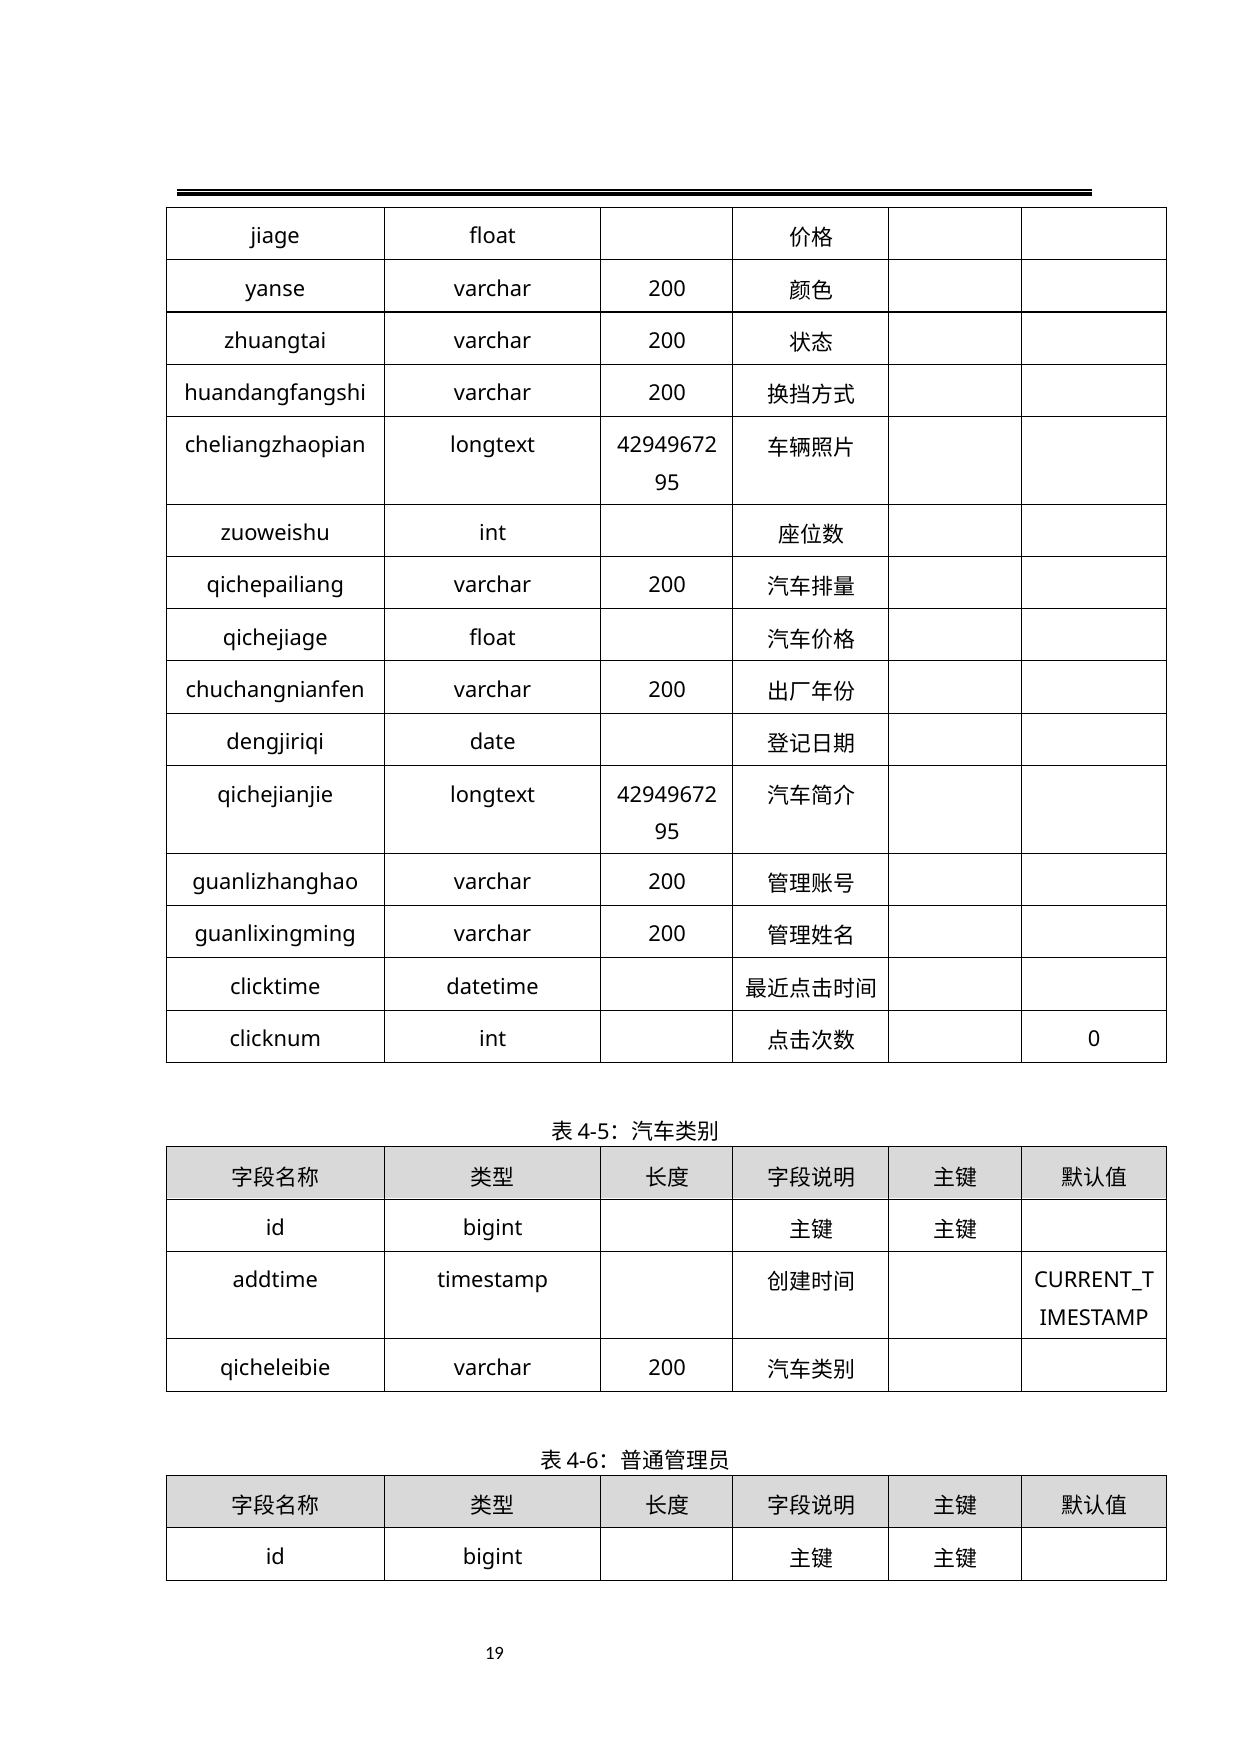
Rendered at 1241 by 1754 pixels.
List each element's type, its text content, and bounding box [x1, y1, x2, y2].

table_cell longtext [385, 766, 600, 853]
table_cell [889, 766, 1021, 853]
table_cell chuchangnianfen [167, 661, 384, 713]
table_cell varchar [385, 313, 600, 364]
table_header 主键 [889, 1476, 1021, 1527]
table_header 默认值 [1022, 1147, 1166, 1198]
table_cell 状态 [733, 313, 888, 364]
table_cell timestamp [385, 1252, 600, 1338]
table_cell 200 [601, 906, 732, 957]
table_cell addtime [167, 1252, 384, 1338]
table_cell [601, 1252, 732, 1338]
table_cell 主键 [889, 1528, 1021, 1579]
table_header 长度 [601, 1476, 732, 1527]
table_cell cheliangzhaopian [167, 417, 384, 503]
table_cell 0 [1022, 1011, 1166, 1062]
table_header 主键 [889, 1147, 1021, 1198]
table_cell [1022, 766, 1166, 853]
table_cell 汽车价格 [733, 609, 888, 660]
table_cell [1022, 557, 1166, 608]
table_cell jiage [167, 208, 384, 259]
table_cell id [167, 1528, 384, 1579]
table_header 默认值 [1022, 1476, 1166, 1527]
table_cell 4294967295 [601, 766, 732, 853]
table_cell 最近点击时间 [733, 958, 888, 1009]
table_cell 换挡方式 [733, 365, 888, 416]
table_cell 座位数 [733, 505, 888, 556]
table_cell [601, 505, 732, 556]
table_cell varchar [385, 661, 600, 713]
table_cell guanlizhanghao [167, 854, 384, 905]
table_cell [889, 854, 1021, 905]
table_cell 汽车类别 [733, 1339, 888, 1391]
table_cell 车辆照片 [733, 417, 888, 503]
table_cell [889, 208, 1021, 259]
table_header 类型 [385, 1147, 600, 1198]
table_cell int [385, 505, 600, 556]
table_cell [1022, 609, 1166, 660]
table_cell id [167, 1200, 384, 1251]
table_cell qichejiage [167, 609, 384, 660]
table_cell [1022, 661, 1166, 713]
table_header 长度 [601, 1147, 732, 1198]
table_cell datetime [385, 958, 600, 1009]
table_cell [601, 1011, 732, 1062]
table_cell 创建时间 [733, 1252, 888, 1338]
table_cell 主键 [889, 1200, 1021, 1251]
table_header 字段说明 [733, 1476, 888, 1527]
table_cell 价格 [733, 208, 888, 259]
table_cell [889, 906, 1021, 957]
table_cell [1022, 854, 1166, 905]
table_cell 200 [601, 661, 732, 713]
table_cell [1022, 906, 1166, 957]
table_cell varchar [385, 854, 600, 905]
table_cell 管理账号 [733, 854, 888, 905]
table_cell [1022, 1528, 1166, 1579]
table_header 类型 [385, 1476, 600, 1527]
table_cell [1022, 1339, 1166, 1391]
table_cell 主键 [733, 1528, 888, 1579]
table_cell 管理姓名 [733, 906, 888, 957]
table_cell 主键 [733, 1200, 888, 1251]
table_cell bigint [385, 1200, 600, 1251]
table_cell [1022, 417, 1166, 503]
table_cell varchar [385, 1339, 600, 1391]
table_cell huandangfangshi [167, 365, 384, 416]
table_cell [601, 1200, 732, 1251]
table_cell 200 [601, 313, 732, 364]
table_header 字段名称 [167, 1147, 384, 1198]
table_cell 汽车排量 [733, 557, 888, 608]
table_header 字段名称 [167, 1476, 384, 1527]
table_cell 汽车简介 [733, 766, 888, 853]
table_cell 200 [601, 365, 732, 416]
table_cell [1022, 505, 1166, 556]
table_cell 200 [601, 854, 732, 905]
table_cell [889, 661, 1021, 713]
table_cell varchar [385, 260, 600, 311]
table_cell qicheleibie [167, 1339, 384, 1391]
table_cell [1022, 958, 1166, 1009]
table_cell qichepailiang [167, 557, 384, 608]
table_cell float [385, 208, 600, 259]
table_cell 颜色 [733, 260, 888, 311]
table_cell [889, 365, 1021, 416]
table_cell [889, 505, 1021, 556]
table_cell [889, 1339, 1021, 1391]
table_cell 出厂年份 [733, 661, 888, 713]
table_cell [889, 958, 1021, 1009]
table_cell 200 [601, 260, 732, 311]
table_cell yanse [167, 260, 384, 311]
table_cell [601, 958, 732, 1009]
table_cell longtext [385, 417, 600, 503]
table_cell qichejianjie [167, 766, 384, 853]
table_cell [1022, 714, 1166, 765]
table_cell bigint [385, 1528, 600, 1579]
table_cell [889, 1252, 1021, 1338]
table_cell [889, 1011, 1021, 1062]
text 表4-6：普通管理员 [177, 1433, 1092, 1475]
table_cell [601, 609, 732, 660]
table_cell [889, 557, 1021, 608]
table_cell [1022, 1200, 1166, 1251]
table_cell [889, 609, 1021, 660]
table_cell [889, 313, 1021, 364]
table_cell varchar [385, 906, 600, 957]
table_cell guanlixingming [167, 906, 384, 957]
text 表4-5：汽车类别 [177, 1104, 1092, 1146]
table_cell clicknum [167, 1011, 384, 1062]
table_cell zuoweishu [167, 505, 384, 556]
table_header 字段说明 [733, 1147, 888, 1198]
table_cell [1022, 260, 1166, 311]
table_cell [889, 260, 1021, 311]
table_cell [1022, 365, 1166, 416]
table_cell varchar [385, 365, 600, 416]
table_cell [601, 714, 732, 765]
table_cell [601, 1528, 732, 1579]
table_cell 点击次数 [733, 1011, 888, 1062]
table_cell 200 [601, 1339, 732, 1391]
table_cell 登记日期 [733, 714, 888, 765]
table_cell date [385, 714, 600, 765]
table_cell [889, 417, 1021, 503]
table_cell CURRENT_TIMESTAMP [1022, 1252, 1166, 1338]
table_cell 200 [601, 557, 732, 608]
table_cell float [385, 609, 600, 660]
table_cell int [385, 1011, 600, 1062]
table_cell varchar [385, 557, 600, 608]
table_cell [889, 714, 1021, 765]
table_cell 4294967295 [601, 417, 732, 503]
table_cell [1022, 313, 1166, 364]
table_cell [1022, 208, 1166, 259]
table_cell dengjiriqi [167, 714, 384, 765]
table_cell zhuangtai [167, 313, 384, 364]
table_cell [601, 208, 732, 259]
table_cell clicktime [167, 958, 384, 1009]
